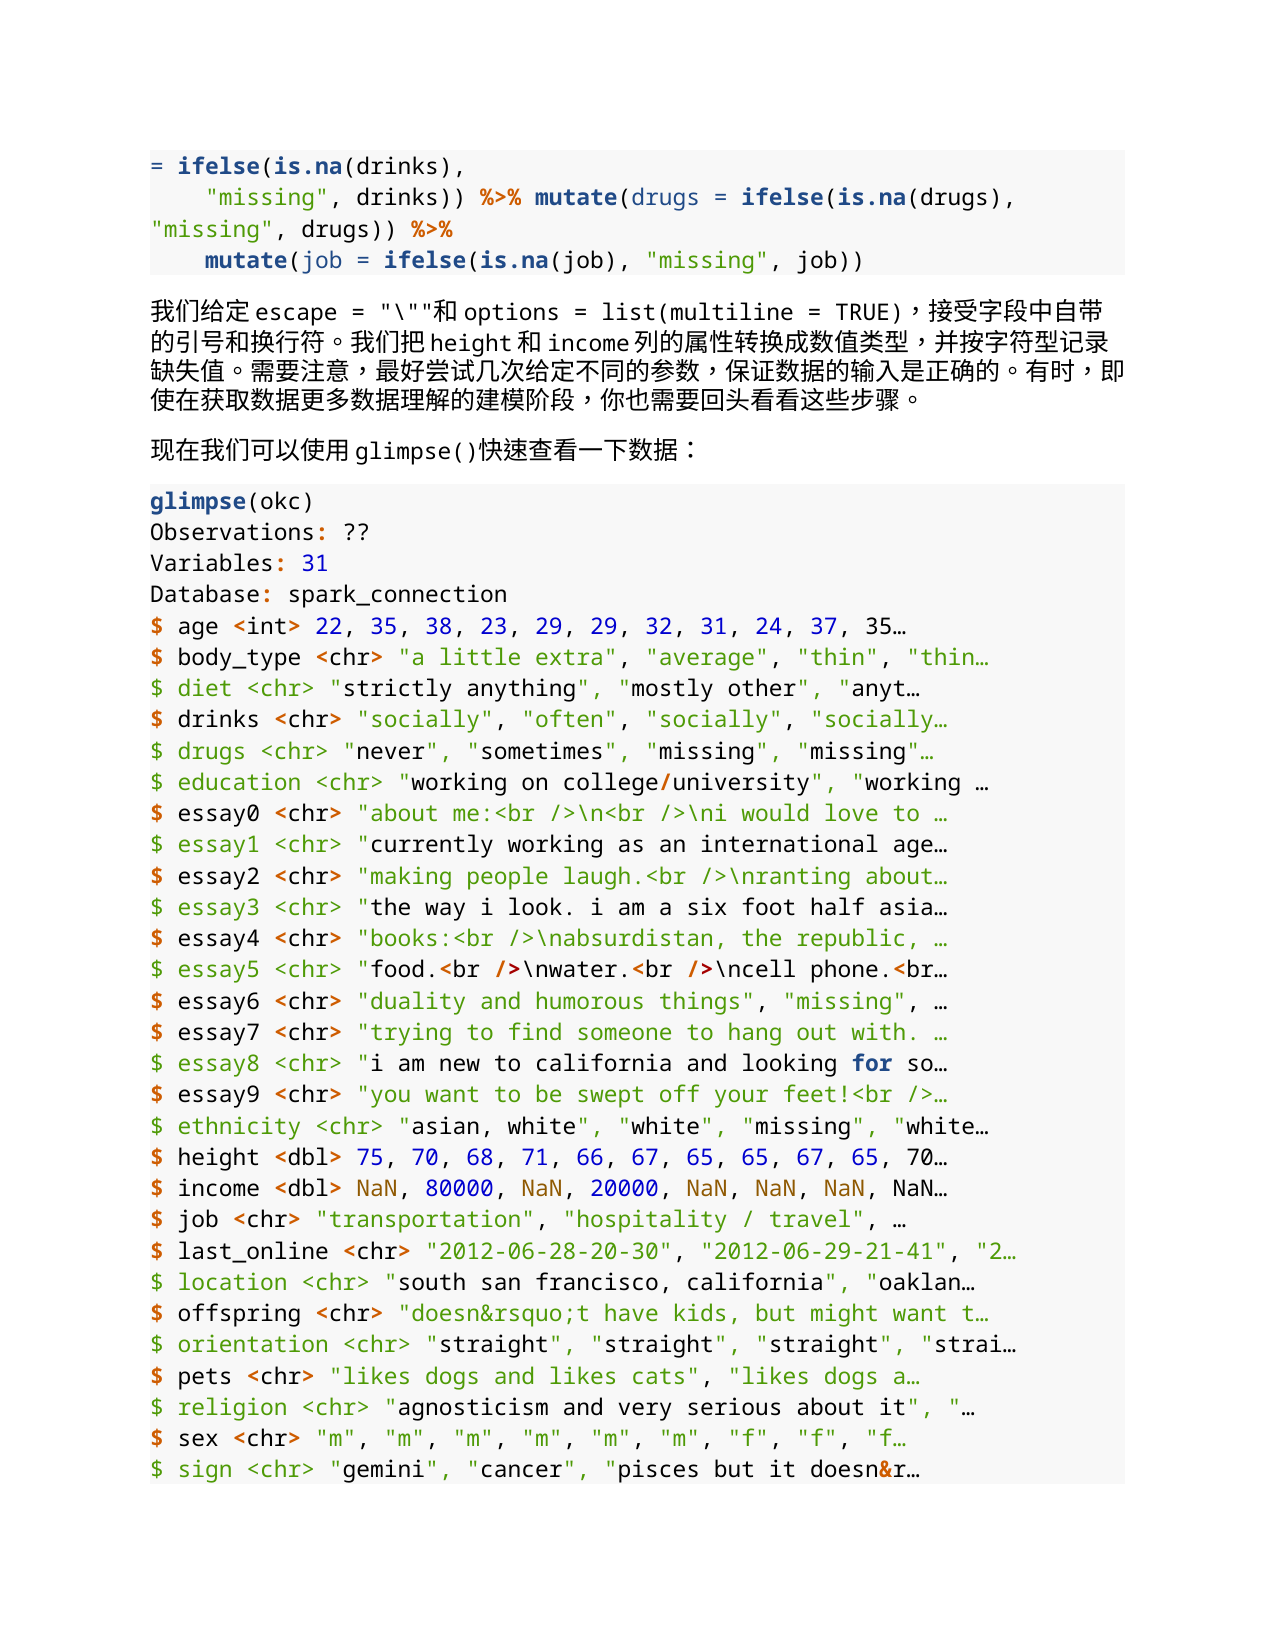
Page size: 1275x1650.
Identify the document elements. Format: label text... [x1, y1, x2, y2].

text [150, 484, 1125, 1484]
text 现在我们可以使用glimpse()快速查看一下数据： [150, 434, 1125, 466]
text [150, 150, 1125, 275]
text 我们给定escape = "\""和options = list(multiline = TRUE)，接受字段中自带的引号和换行符。我们把height和income列的属性转换成数值类型，并按字符型记录缺失值。需要注意，最好尝试几次给定不同的参数，保证数据的输入是正确的。有时，即使在获取数据更多数据理解的建模阶段，你也需要回头看看这些步骤。 [150, 296, 1125, 416]
